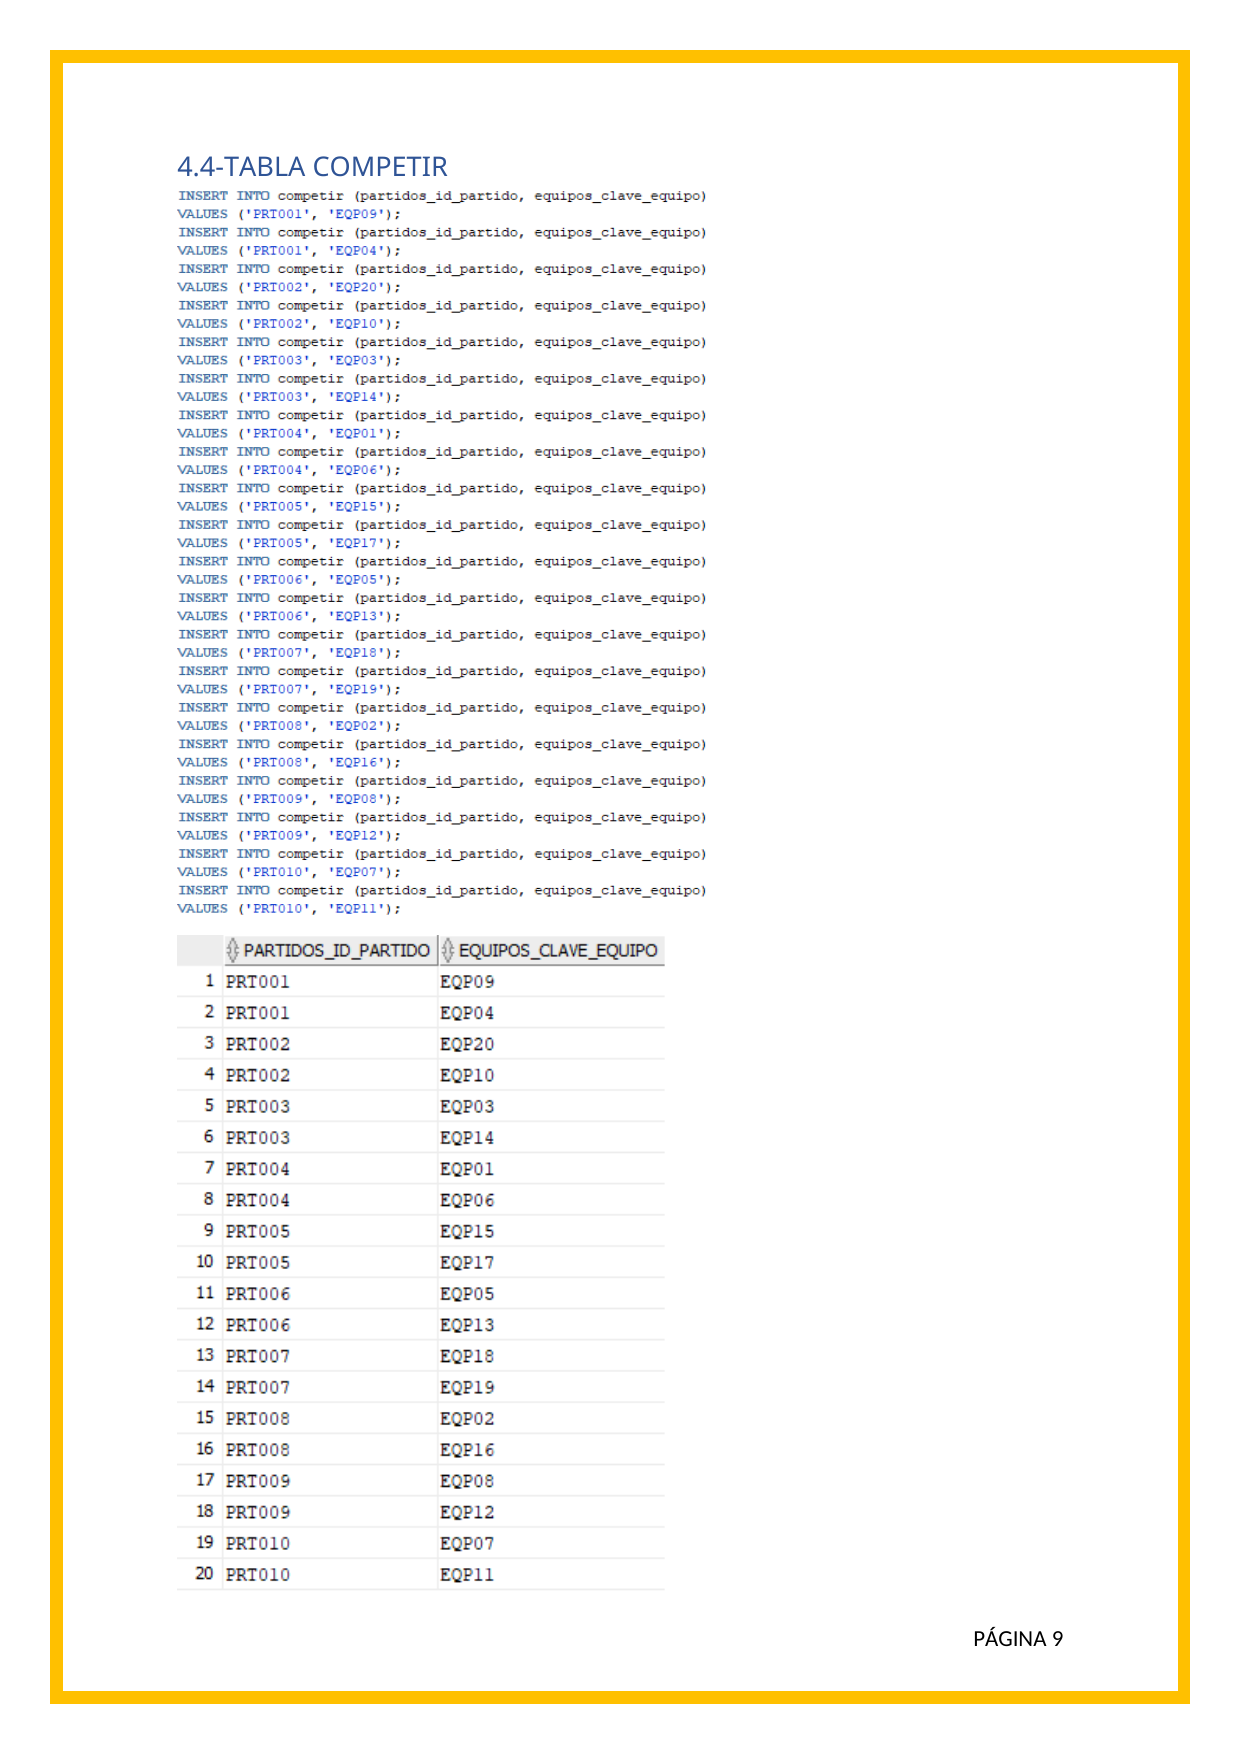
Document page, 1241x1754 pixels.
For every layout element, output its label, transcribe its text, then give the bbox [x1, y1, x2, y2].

subtitle 4.4-TABLA COMPETIR [177, 147, 1063, 184]
picture [177, 935, 665, 1592]
picture [177, 187, 717, 917]
